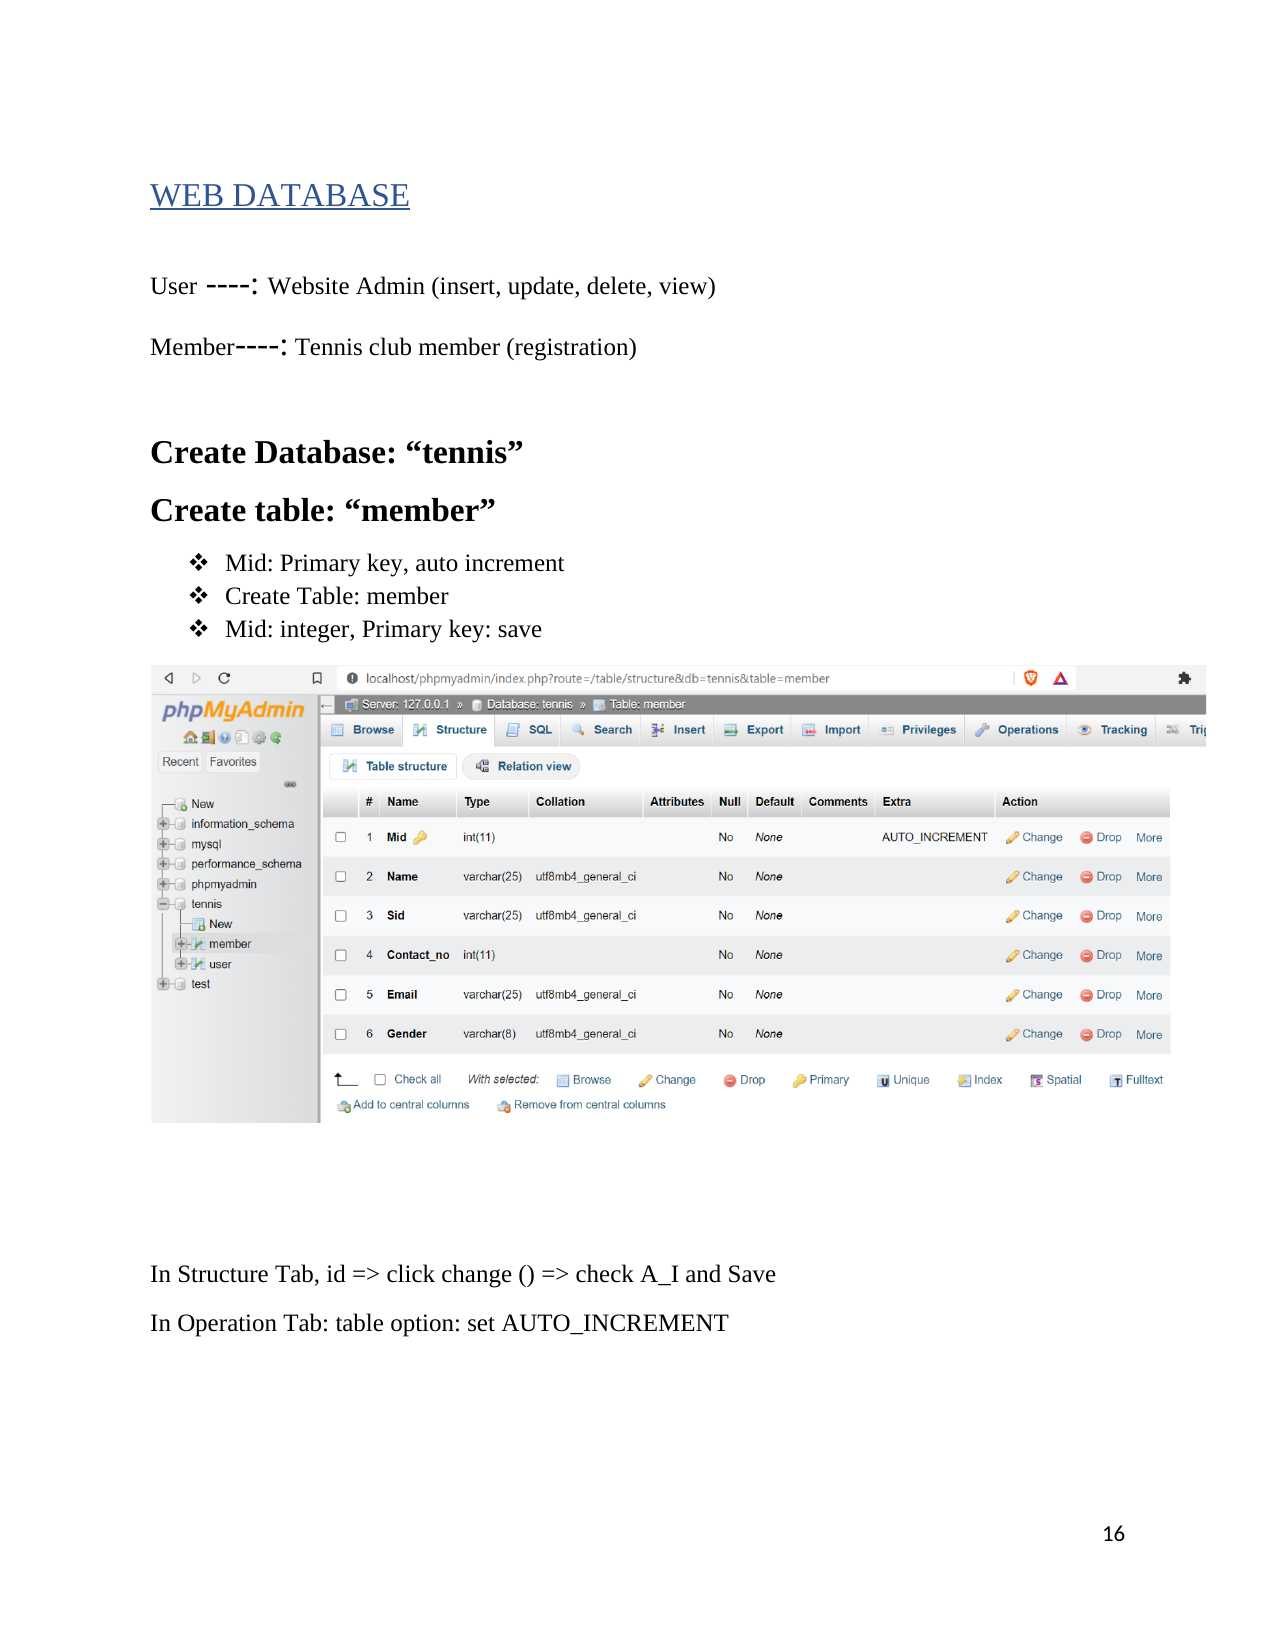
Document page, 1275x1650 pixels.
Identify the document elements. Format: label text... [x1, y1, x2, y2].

subtitle WEB DATABASE [150, 175, 1125, 213]
text Member----: Tennis club member (registration) [150, 324, 1125, 362]
picture [150, 665, 1205, 1122]
text In Structure Tab, id => click change () => check A_I and Save [150, 1259, 1125, 1287]
list Mid: Primary key, auto increment [187, 548, 1125, 577]
list Create Table: member [187, 581, 1125, 610]
text Create table: “member” [150, 490, 1125, 529]
list Mid: integer, Primary key: save [187, 614, 1125, 643]
text In Operation Tab: table option: set AUTO_INCREMENT [150, 1308, 1125, 1337]
text Create Database: “tennis” [150, 432, 1125, 471]
text User ----: Website Admin (insert, update, delete, view) [150, 263, 1125, 302]
